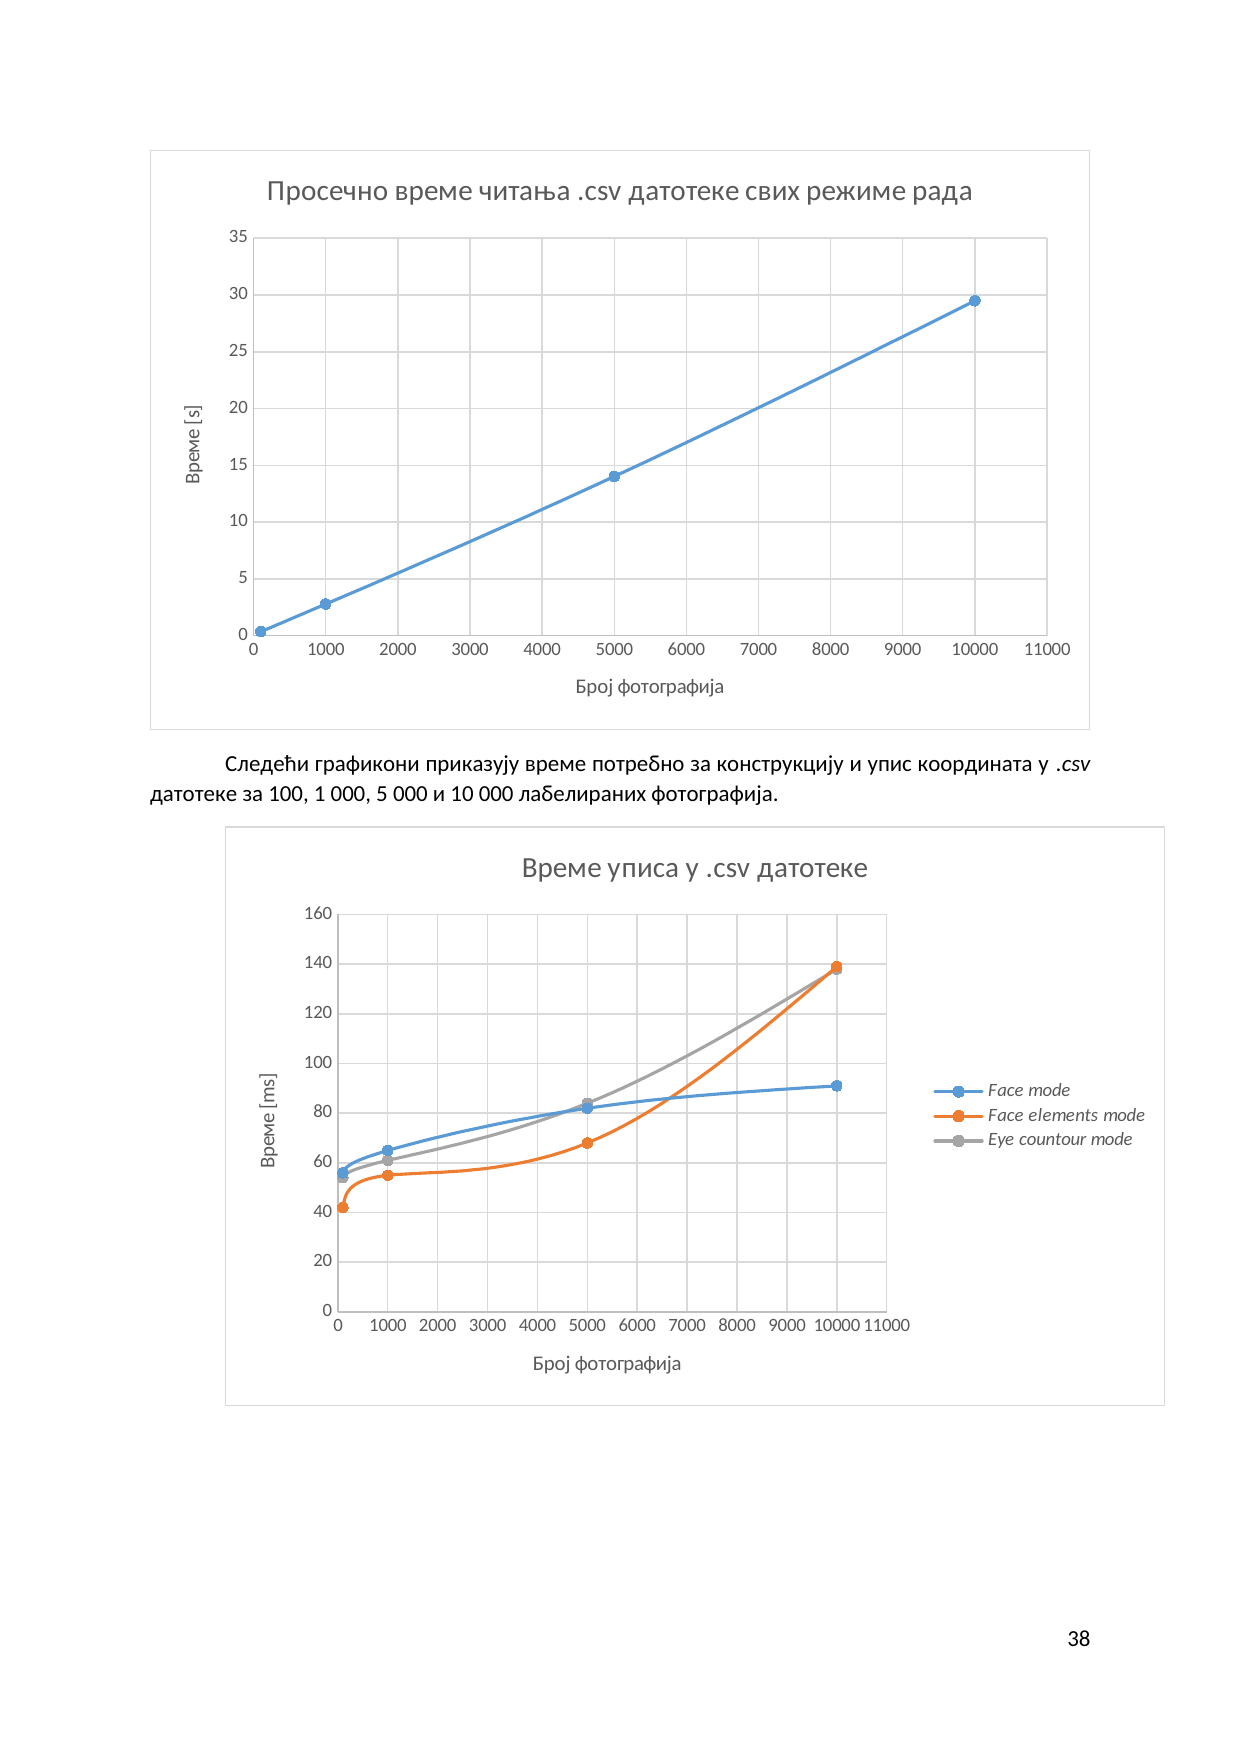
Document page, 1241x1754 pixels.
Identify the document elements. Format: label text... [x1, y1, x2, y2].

text Следећи графикони приказују време потребно за конструкцију и упис координата у .csv датотеке за 100, 1 000, 5 000 и 10 000 лабелираних фотографија. [150, 749, 1090, 807]
